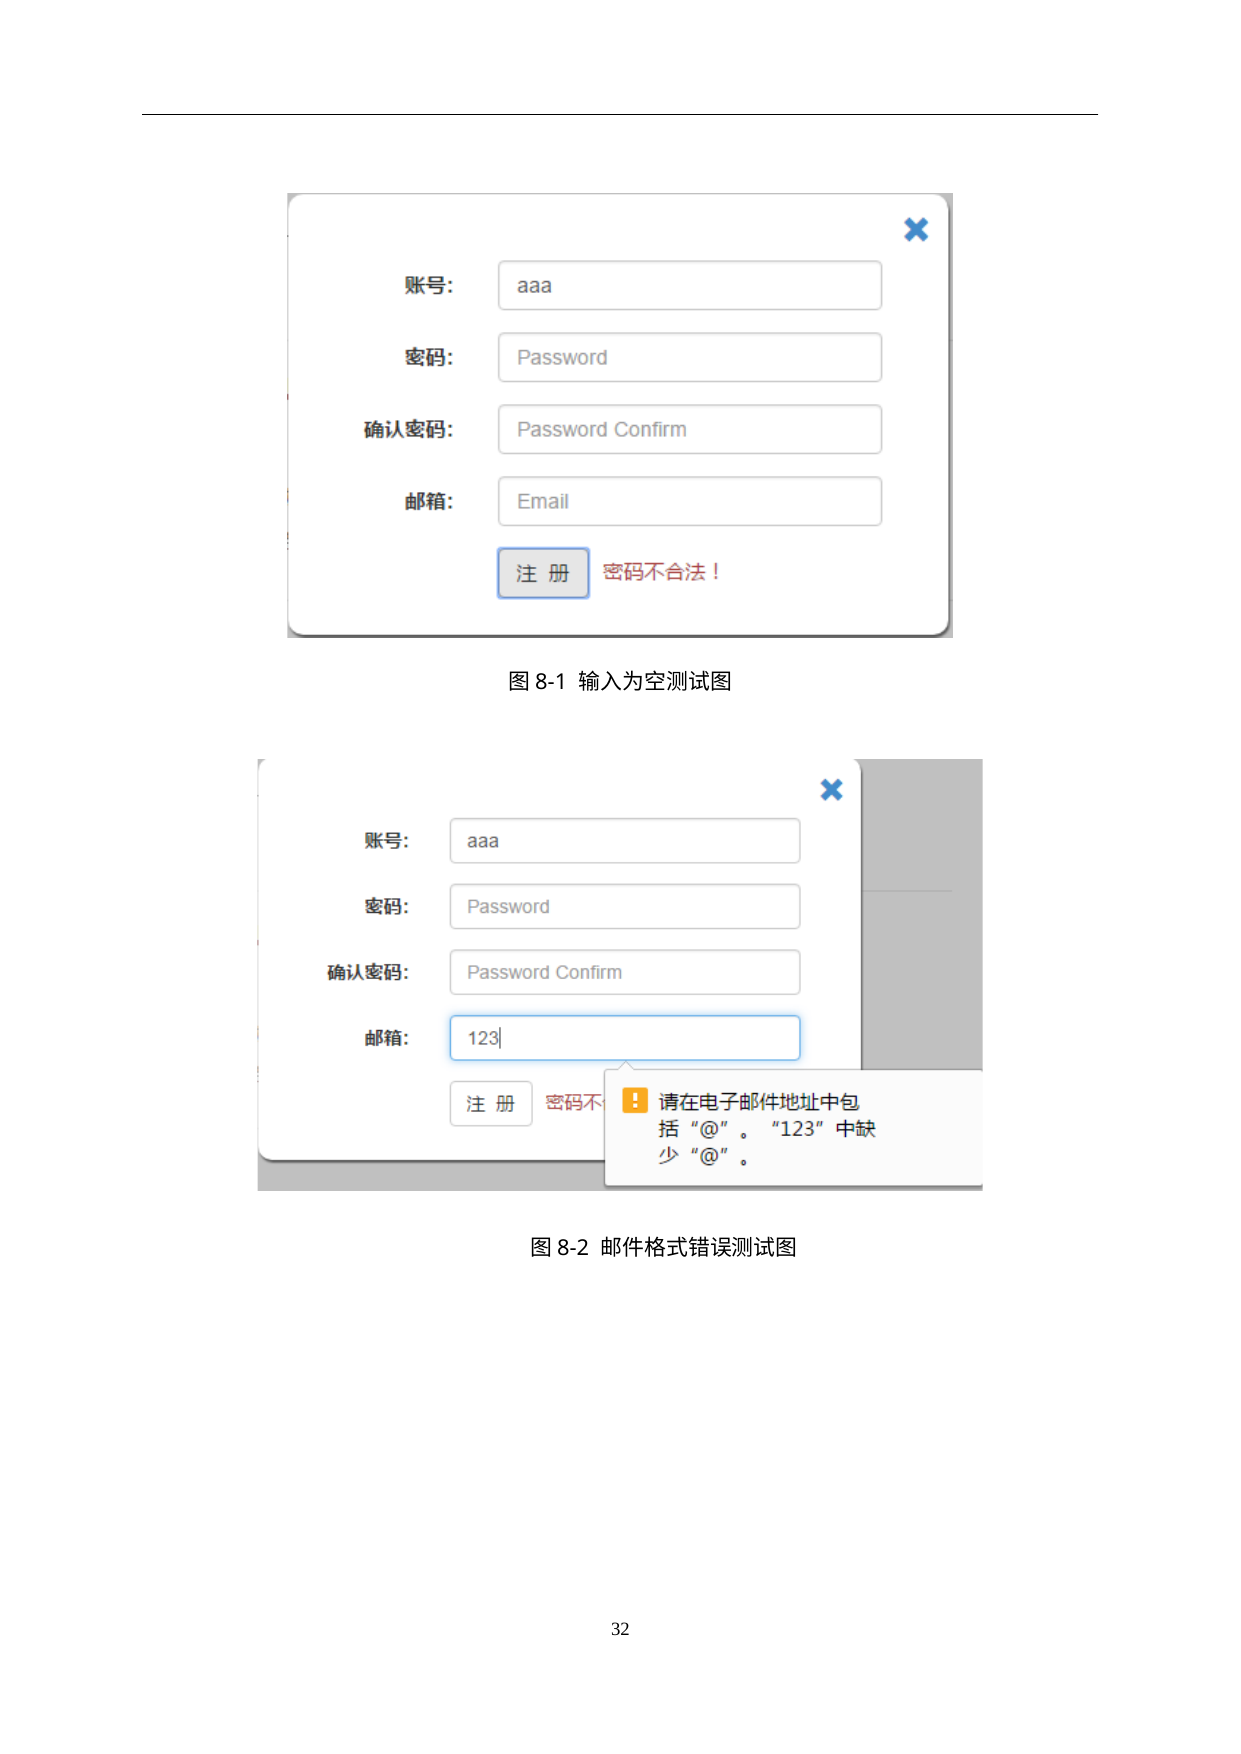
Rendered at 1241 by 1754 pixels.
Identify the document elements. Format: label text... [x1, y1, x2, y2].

text 图8-2 邮件格式错误测试图 [186, 1230, 1098, 1262]
text 图8-1 输入为空测试图 [142, 664, 1098, 696]
picture [257, 759, 983, 1191]
picture [287, 193, 953, 638]
